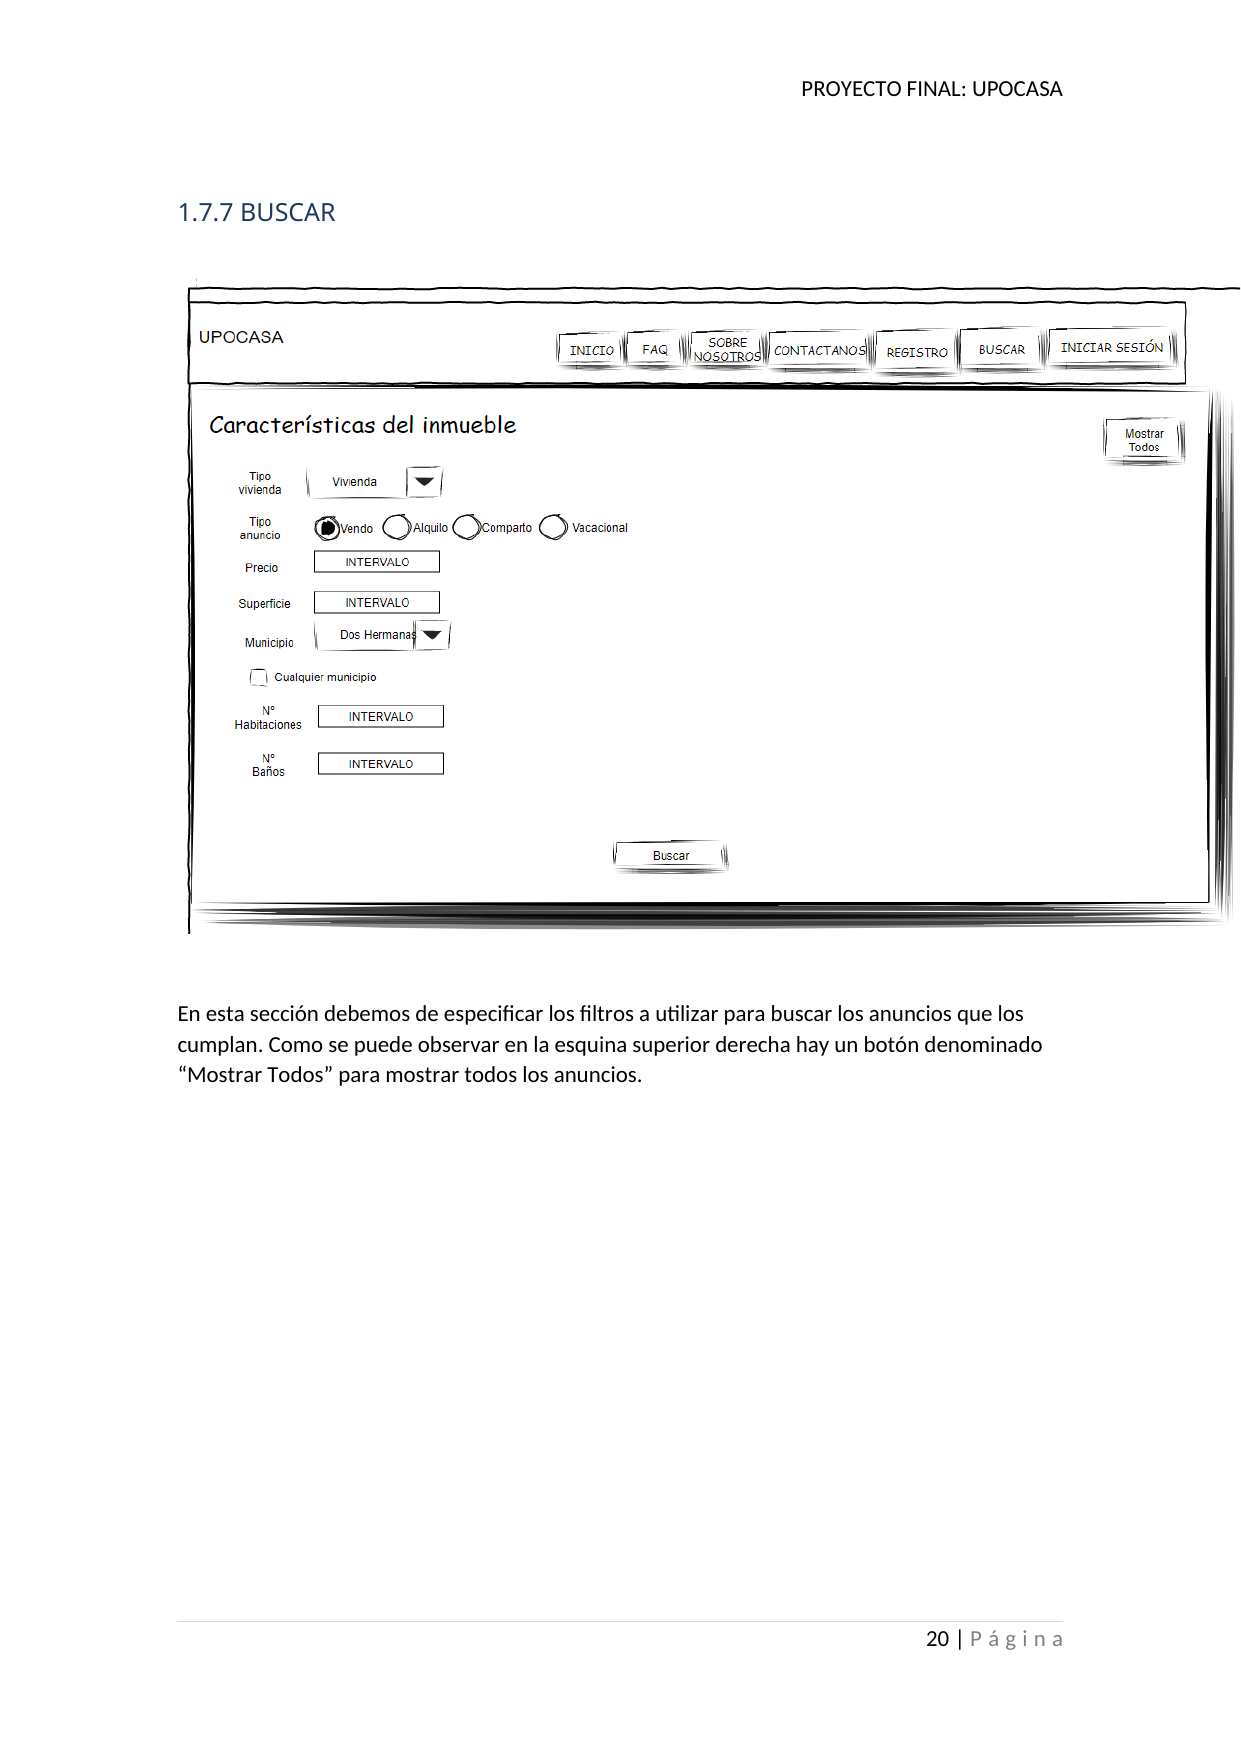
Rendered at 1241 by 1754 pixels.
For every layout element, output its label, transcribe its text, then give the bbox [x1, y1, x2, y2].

picture [177, 278, 1241, 934]
text En esta sección debemos de especificar los filtros a utilizar para buscar los anuncios que los cumplan. Como se puede observar en la esquina superior derecha hay un botón denominado “Mostrar Todos” para mostrar todos los anuncios. [177, 999, 1063, 1088]
subtitle BUSCAR [177, 194, 1063, 229]
